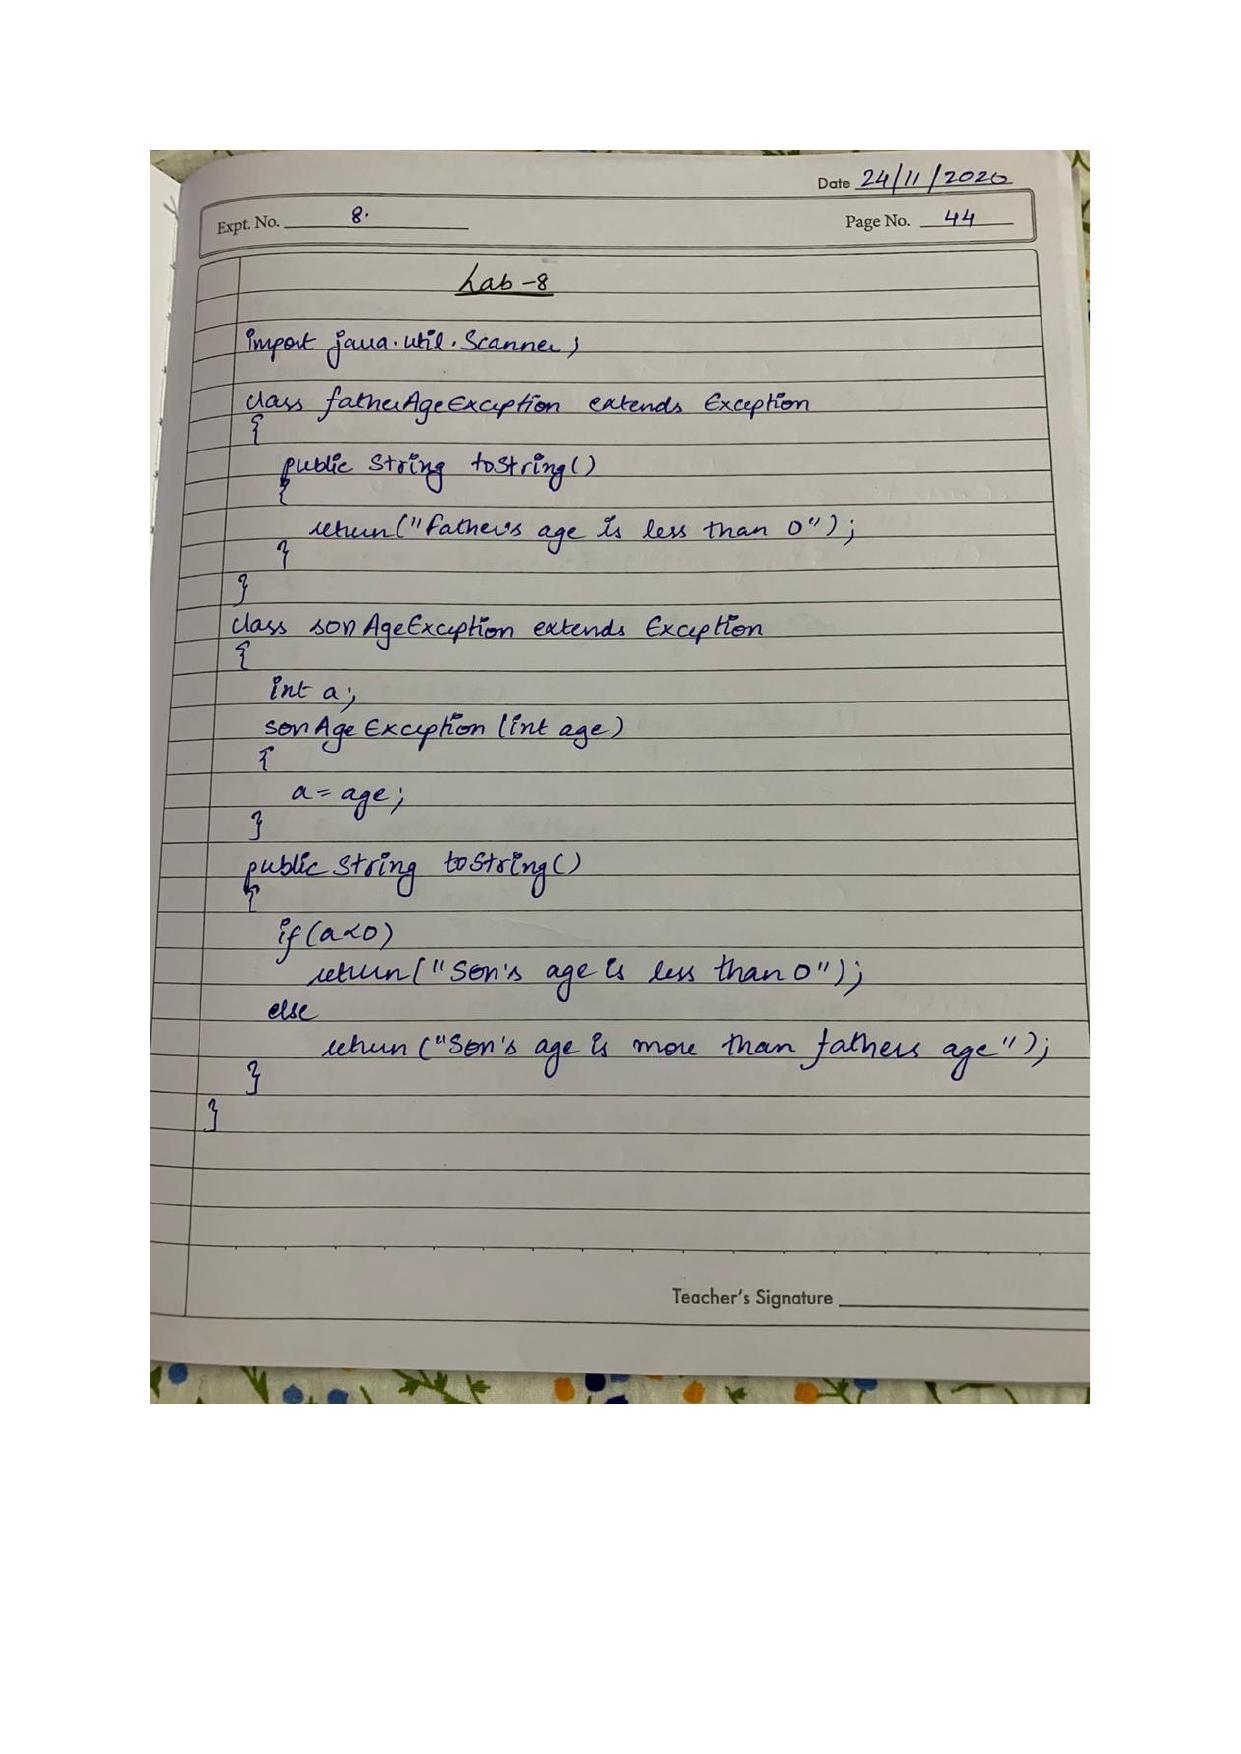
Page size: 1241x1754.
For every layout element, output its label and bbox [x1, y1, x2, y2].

picture [150, 150, 1091, 1404]
